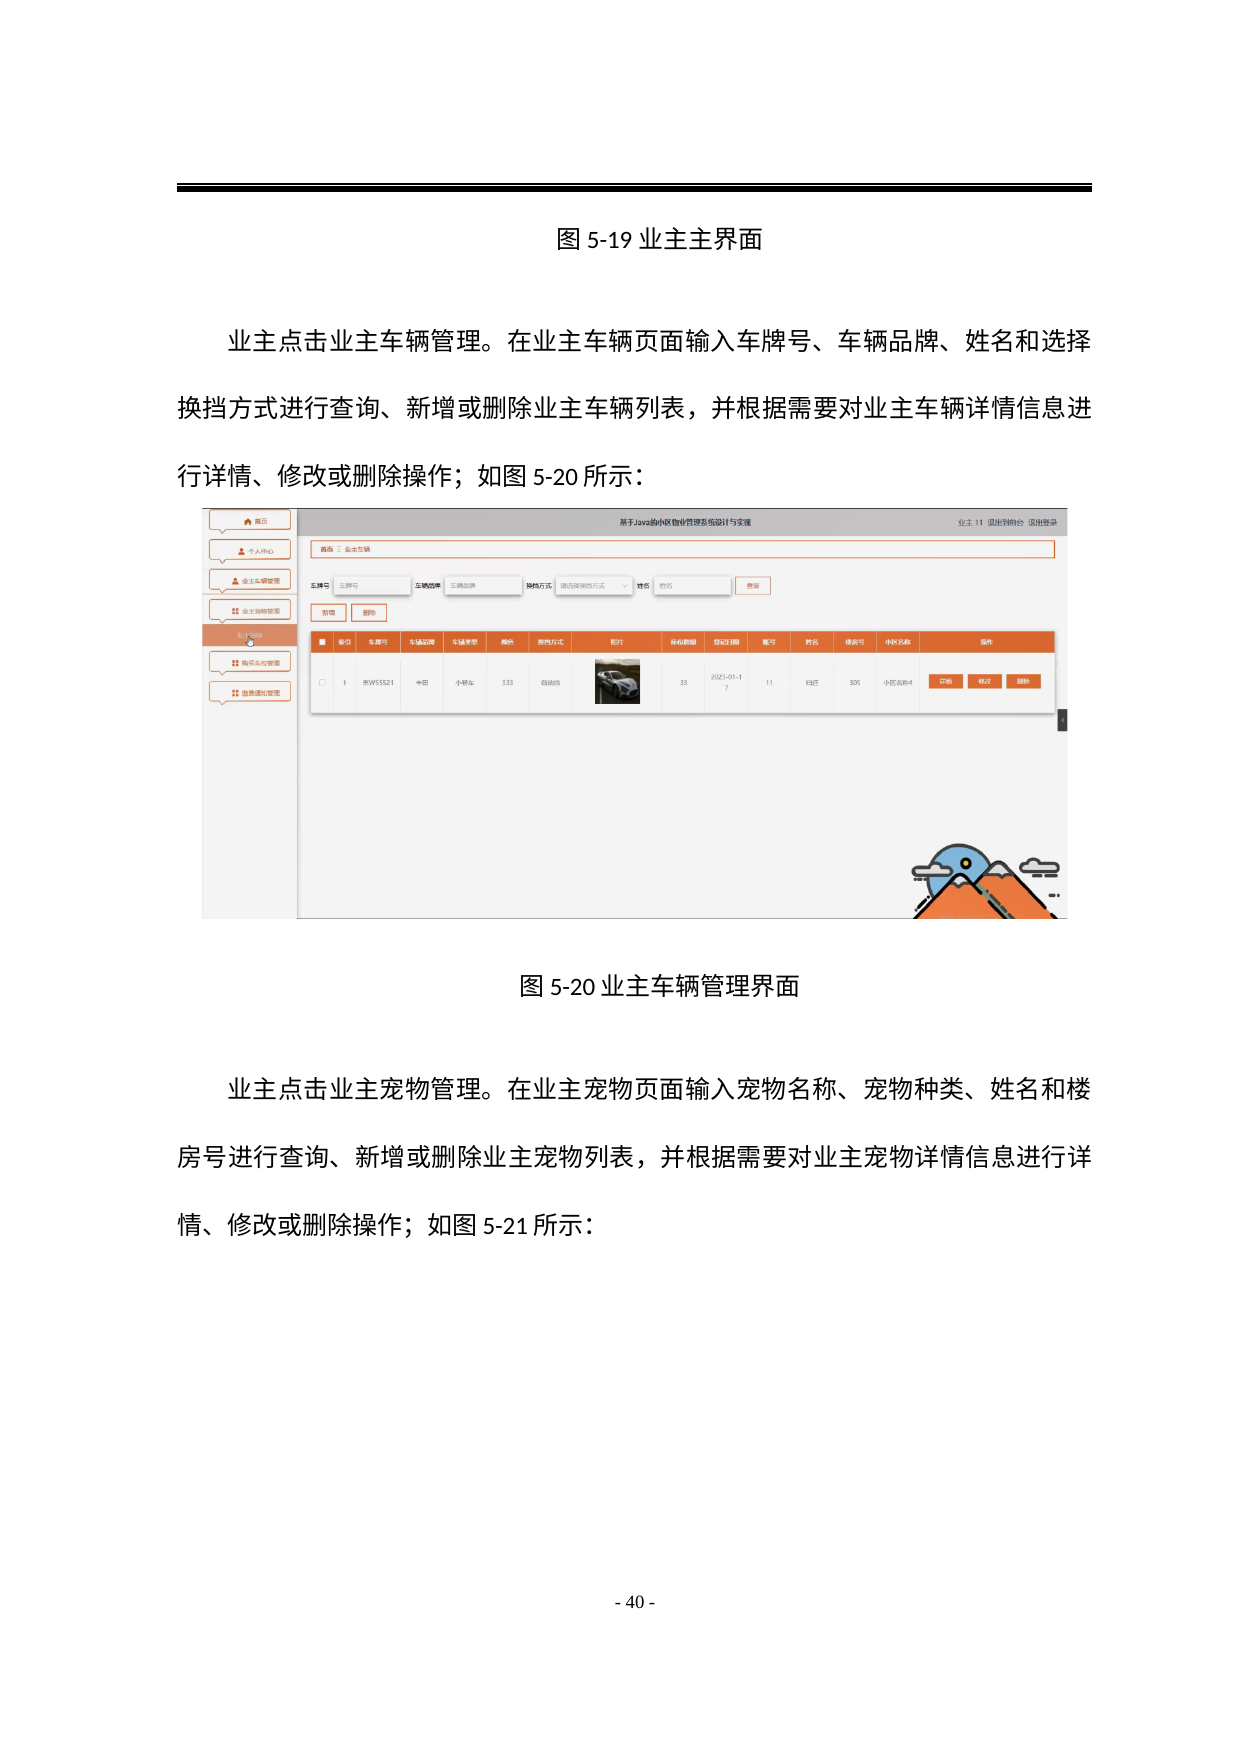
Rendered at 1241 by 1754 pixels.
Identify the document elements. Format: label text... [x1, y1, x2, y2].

text 图5-20业主车辆管理界面 [177, 950, 1092, 1018]
text 图5-19 业主主界面 [177, 203, 1092, 271]
picture [202, 508, 1068, 919]
text 业主点击业主宠物管理。在业主宠物页面输入宠物名称、宠物种类、姓名和楼房号进行查询、新增或删除业主宠物列表，并根据需要对业主宠物详情信息进行详情、修改或删除操作；如图5-21所示： [177, 1054, 1092, 1258]
text 业主点击业主车辆管理。在业主车辆页面输入车牌号、车辆品牌、姓名和选择换挡方式进行查询、新增或删除业主车辆列表，并根据需要对业主车辆详情信息进行详情、修改或删除操作；如图5-20所示： [177, 305, 1092, 509]
